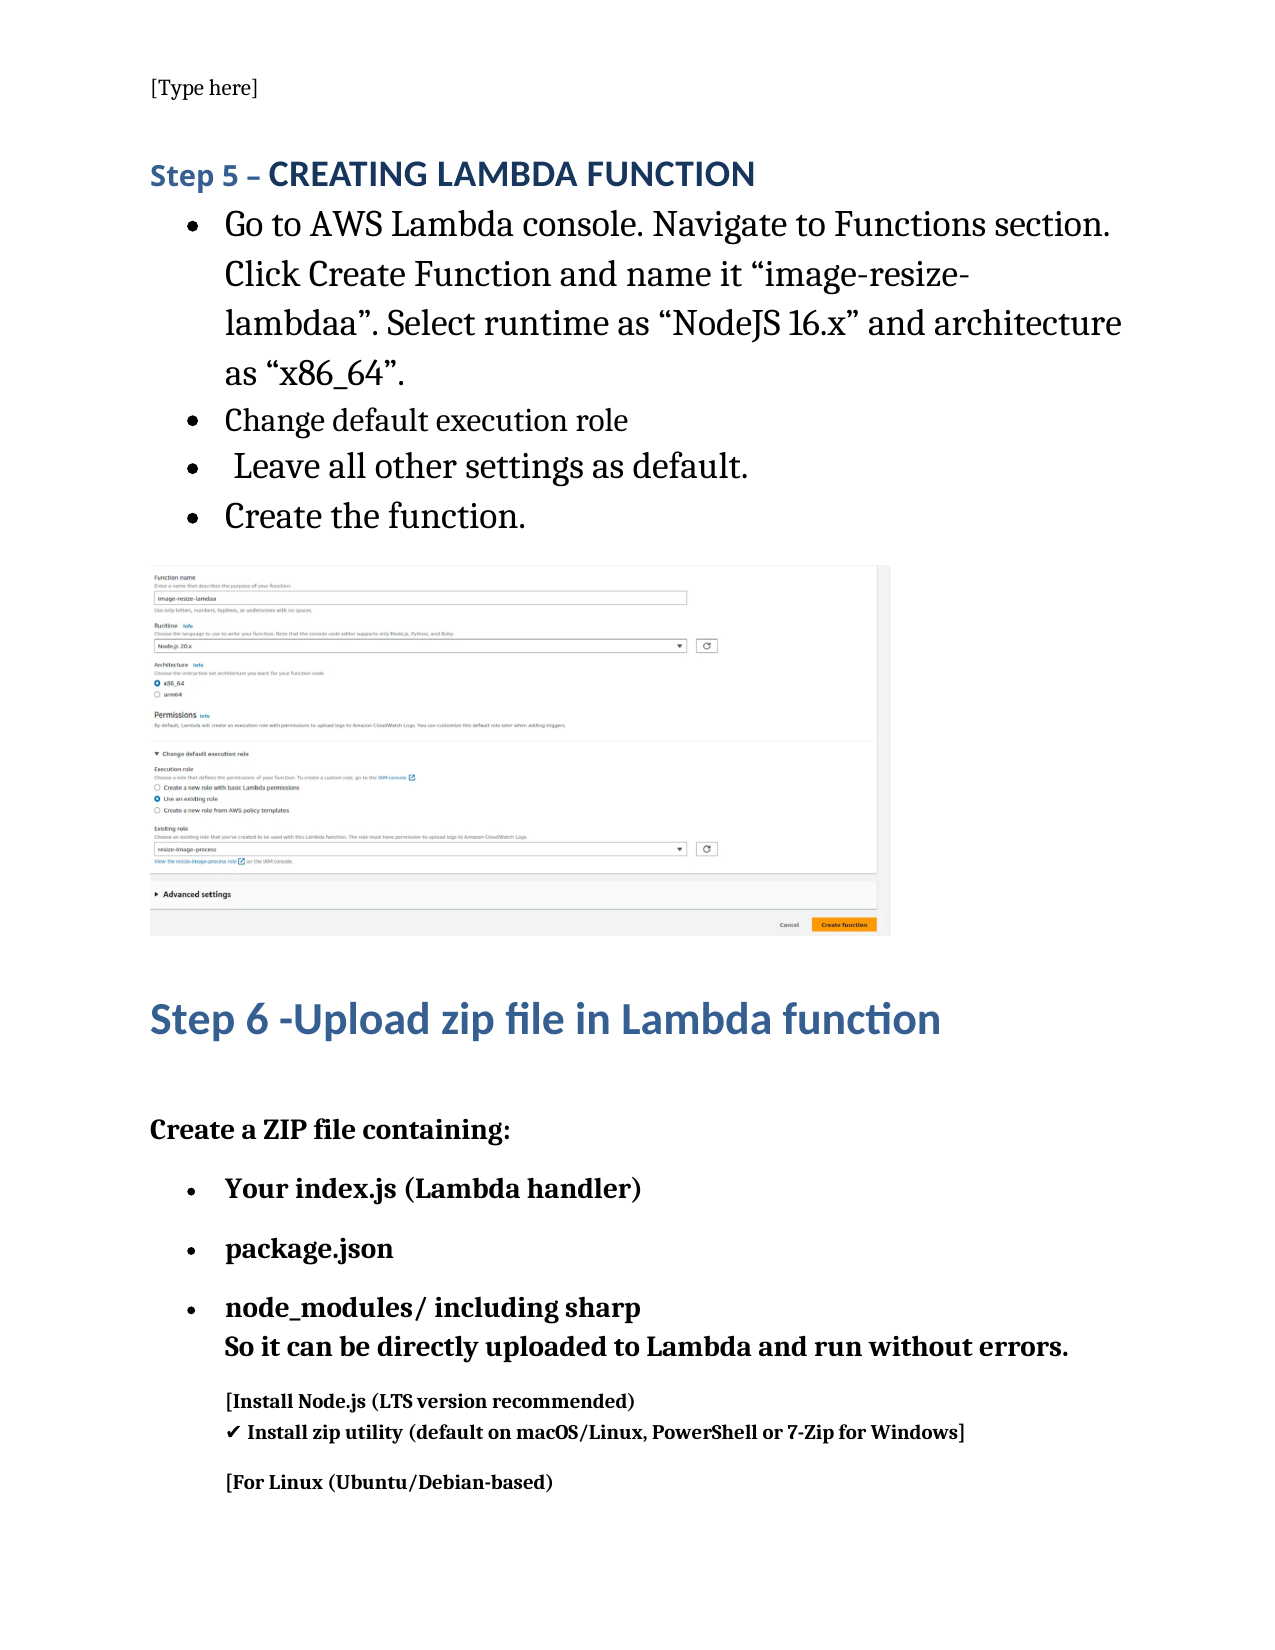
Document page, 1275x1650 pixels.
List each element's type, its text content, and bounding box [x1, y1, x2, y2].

text [For Linux (Ubuntu/Debian-based) [225, 1471, 1125, 1495]
list Create the function. [187, 495, 1125, 538]
list Your index.js (Lambda handler) [187, 1173, 1125, 1206]
list node_modules/ including sharp So it can be directly uploaded to Lambda and run without errors. [187, 1291, 1125, 1363]
list package.json [187, 1232, 1125, 1266]
text Create a ZIP file containing: [150, 1113, 1125, 1147]
text [Install Node.js (LTS version recommended) ✔ Install zip utility (default on macOS/Linux, PowerShell or 7-Zip for Windows] [225, 1389, 1125, 1446]
picture [150, 565, 891, 936]
list Change default execution role [187, 401, 1125, 439]
subtitle Step 5 – CREATING LAMBDA FUNCTION [150, 150, 1125, 196]
list Leave all other settings as default. [187, 445, 1125, 488]
subtitle Step 6 -Upload zip file in Lambda function [150, 990, 1125, 1046]
list Go to AWS Lambda console. Navigate to Functions section. Click Create Function and name it “image-resize-lambdaa”. Select runtime as “NodeJS 16.x” and architecture as “x86_64”. [187, 203, 1125, 394]
